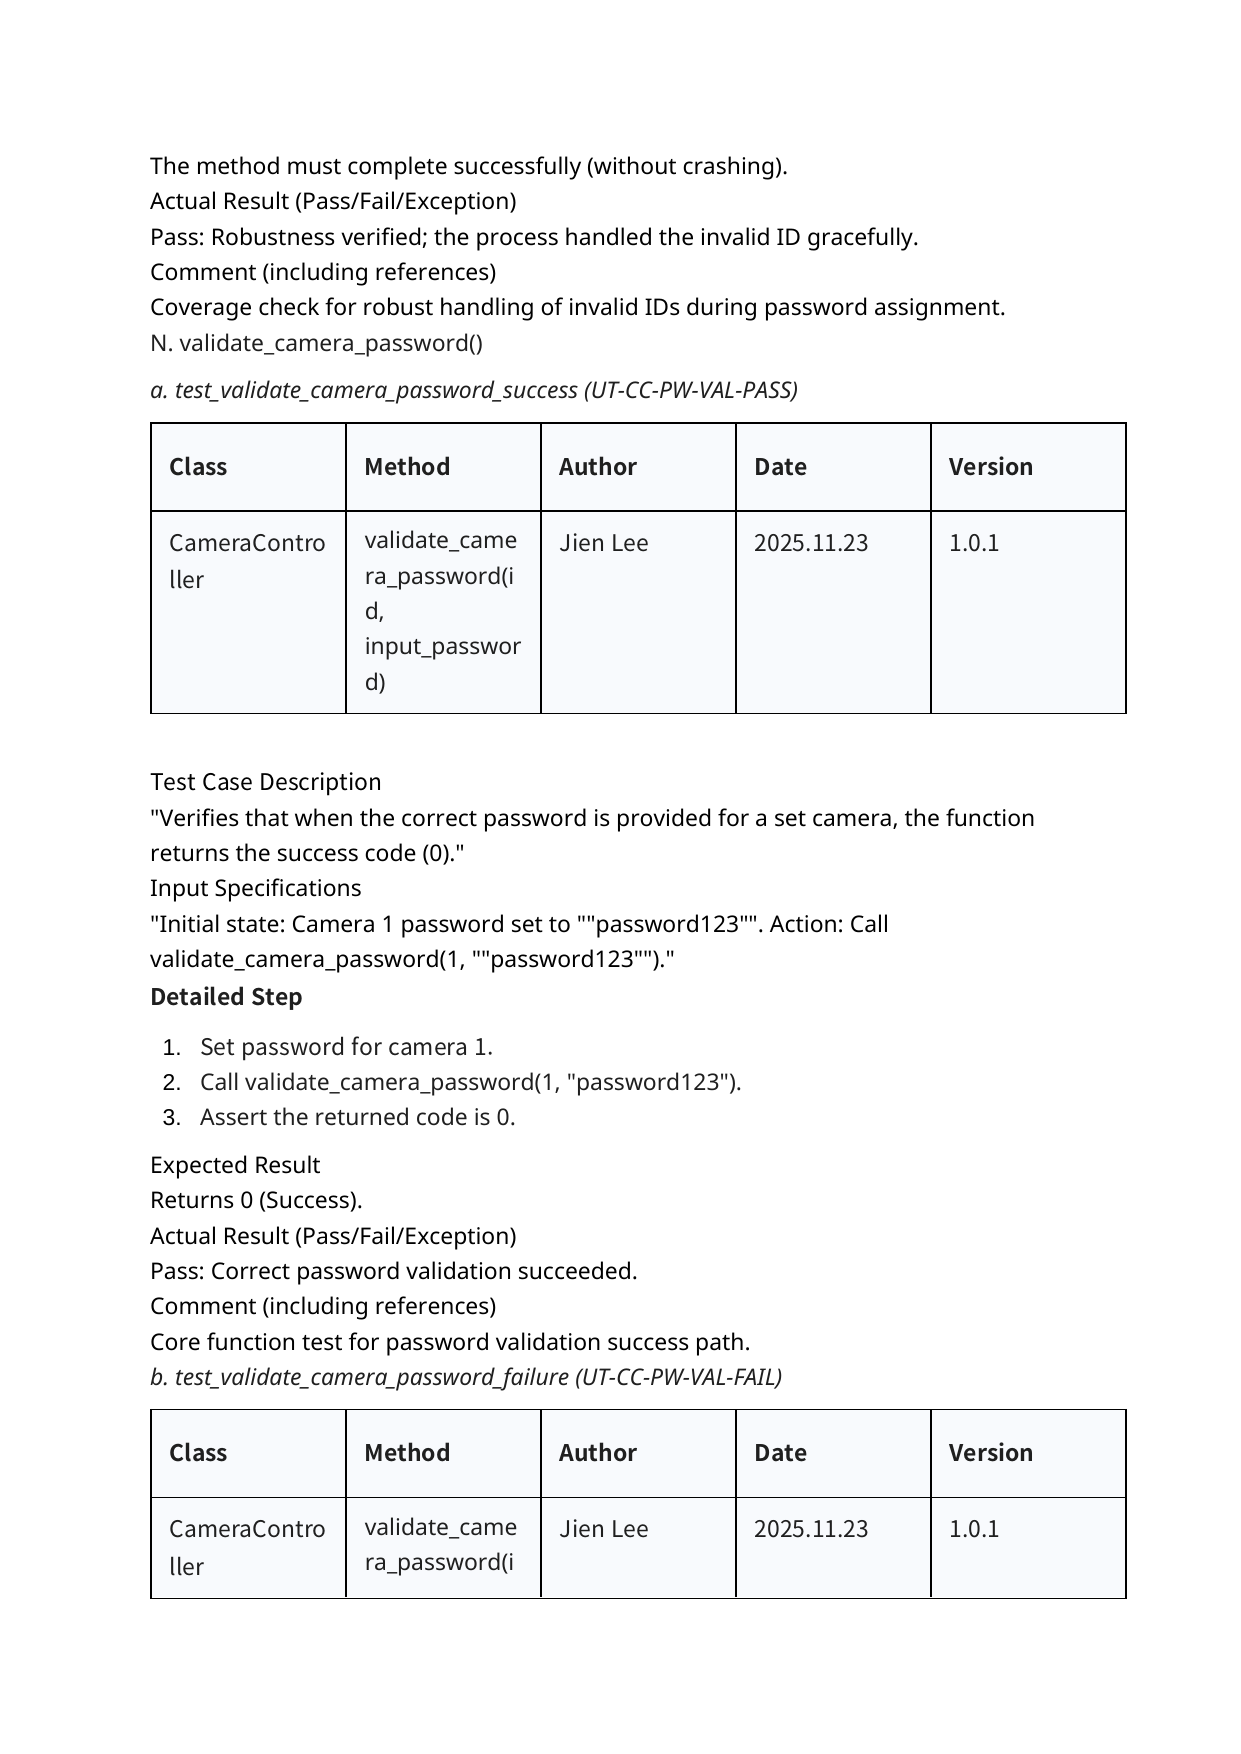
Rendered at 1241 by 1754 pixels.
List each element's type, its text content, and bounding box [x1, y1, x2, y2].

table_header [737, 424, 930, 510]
text Comment (including references) [150, 256, 1090, 287]
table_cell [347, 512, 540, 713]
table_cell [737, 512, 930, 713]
list Assert the returned code is 0. [162, 1101, 1090, 1132]
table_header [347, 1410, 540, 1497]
text Expected Result [150, 1149, 1090, 1180]
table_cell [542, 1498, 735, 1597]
text Actual Result (Pass/Fail/Exception) [150, 185, 1090, 217]
subtitle a. test_validate_camera_password_success (UT-CC-PW-VAL-PASS) [150, 374, 1090, 406]
text Returns 0 (Success). [150, 1184, 1090, 1216]
text Test Case Description [150, 764, 1090, 797]
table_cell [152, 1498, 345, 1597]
subtitle N. validate_camera_password() [150, 327, 1090, 358]
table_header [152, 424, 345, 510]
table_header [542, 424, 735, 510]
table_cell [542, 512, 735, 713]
list Call validate_camera_password(1, "password123"). [162, 1066, 1090, 1097]
text Pass: Correct password validation succeeded. [150, 1255, 1090, 1286]
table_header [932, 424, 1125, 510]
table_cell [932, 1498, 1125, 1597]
subtitle b. test_validate_camera_password_failure (UT-CC-PW-VAL-FAIL) [150, 1361, 1090, 1392]
text "Initial state: Camera 1 password set to ""password123"". Action: Call validate_camera_password(1, ""password123"")." [150, 908, 1090, 974]
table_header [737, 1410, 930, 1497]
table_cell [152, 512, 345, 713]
text Pass: Robustness verified; the process handled the invalid ID gracefully. [150, 221, 1090, 252]
text Input Specifications [150, 872, 1090, 904]
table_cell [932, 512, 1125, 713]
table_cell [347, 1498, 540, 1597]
text The method must complete successfully (without crashing). [150, 150, 1090, 181]
text Actual Result (Pass/Fail/Exception) [150, 1219, 1090, 1251]
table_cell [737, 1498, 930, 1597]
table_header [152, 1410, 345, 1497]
text Detailed Step [150, 978, 1090, 1012]
text "Verifies that when the correct password is provided for a set camera, the function returns the success code (0)." [150, 802, 1090, 868]
text Core function test for password validation success path. [150, 1326, 1090, 1357]
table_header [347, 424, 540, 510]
list Set password for camera 1. [162, 1028, 1090, 1062]
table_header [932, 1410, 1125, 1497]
text Comment (including references) [150, 1290, 1090, 1321]
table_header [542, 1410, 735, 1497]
text Coverage check for robust handling of invalid IDs during password assignment. [150, 291, 1090, 322]
